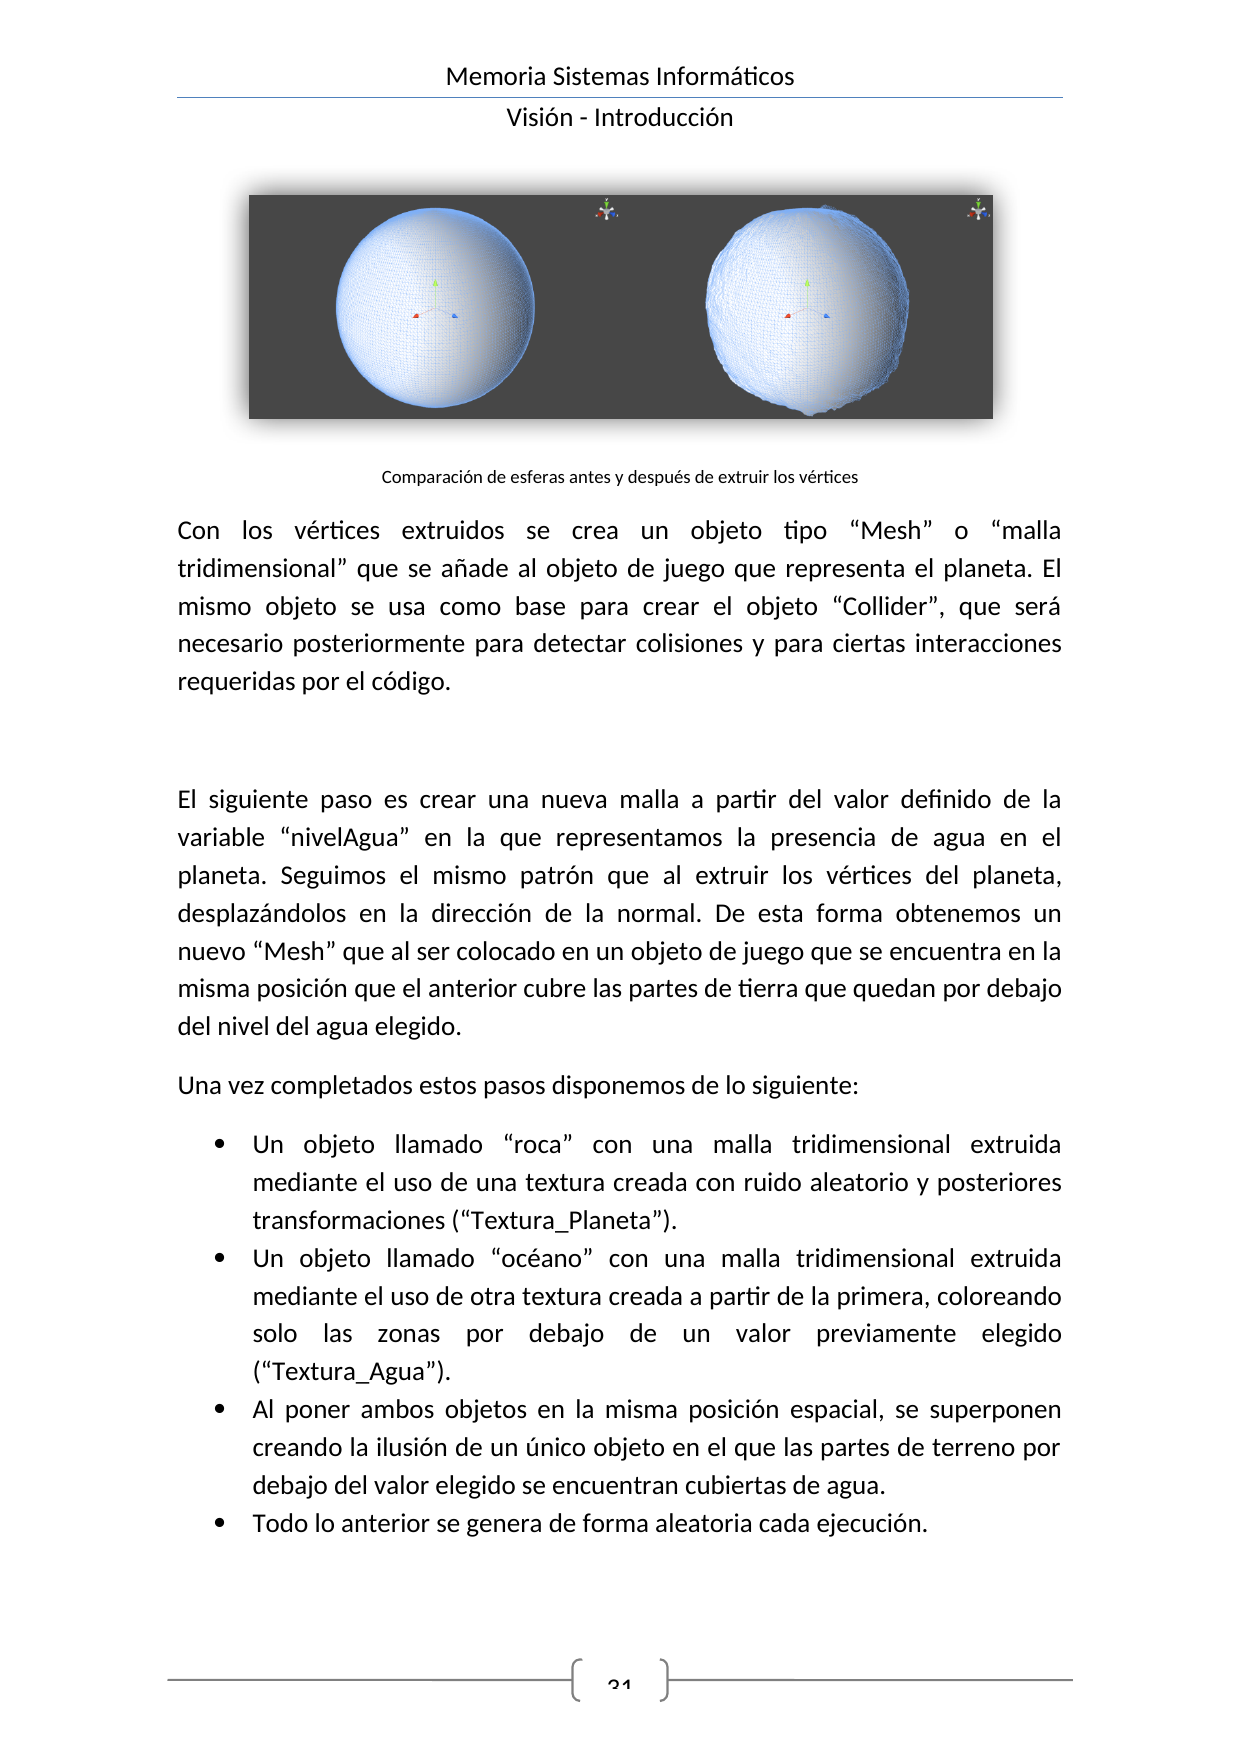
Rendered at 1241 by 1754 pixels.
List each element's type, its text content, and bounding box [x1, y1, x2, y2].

picture [249, 195, 993, 419]
list Un objeto llamado “océano” con una malla tridimensional extruida mediante el uso de otra textura creada a partir de la primera, coloreando solo las zonas por debajo de un valor previamente elegido (“Textura_Agua”). [215, 1241, 1063, 1387]
list Al poner ambos objetos en la misma posición espacial, se superponen creando la ilusión de un único objeto en el que las partes de terreno por debajo del valor elegido se encuentran cubiertas de agua. [215, 1392, 1063, 1501]
text Comparación de esferas antes y después de extruir los vértices [177, 466, 1063, 488]
text El siguiente paso es crear una nueva malla a partir del valor definido de la variable “nivelAgua” en la que representamos la presencia de agua en el planeta. Seguimos el mismo patrón que al extruir los vértices del planeta, desplazándolos en la dirección de la normal. De esta forma obtenemos un nuevo “Mesh” que al ser colocado en un objeto de juego que se encuentra en la misma posición que el anterior cubre las partes de tierra que quedan por debajo del nivel del agua elegido. [177, 782, 1063, 1042]
list Todo lo anterior se genera de forma aleatoria cada ejecución. [215, 1506, 1063, 1539]
list Un objeto llamado “roca” con una malla tridimensional extruida mediante el uso de una textura creada con ruido aleatorio y posteriores transformaciones (“Textura_Planeta”). [215, 1127, 1063, 1236]
text Con los vértices extruidos se crea un objeto tipo “Mesh” o “malla tridimensional” que se añade al objeto de juego que representa el planeta. El mismo objeto se usa como base para crear el objeto “Collider”, que será necesario posteriormente para detectar colisiones y para ciertas interacciones requeridas por el código. [177, 513, 1063, 697]
text Una vez completados estos pasos disponemos de lo siguiente: [177, 1068, 1063, 1101]
